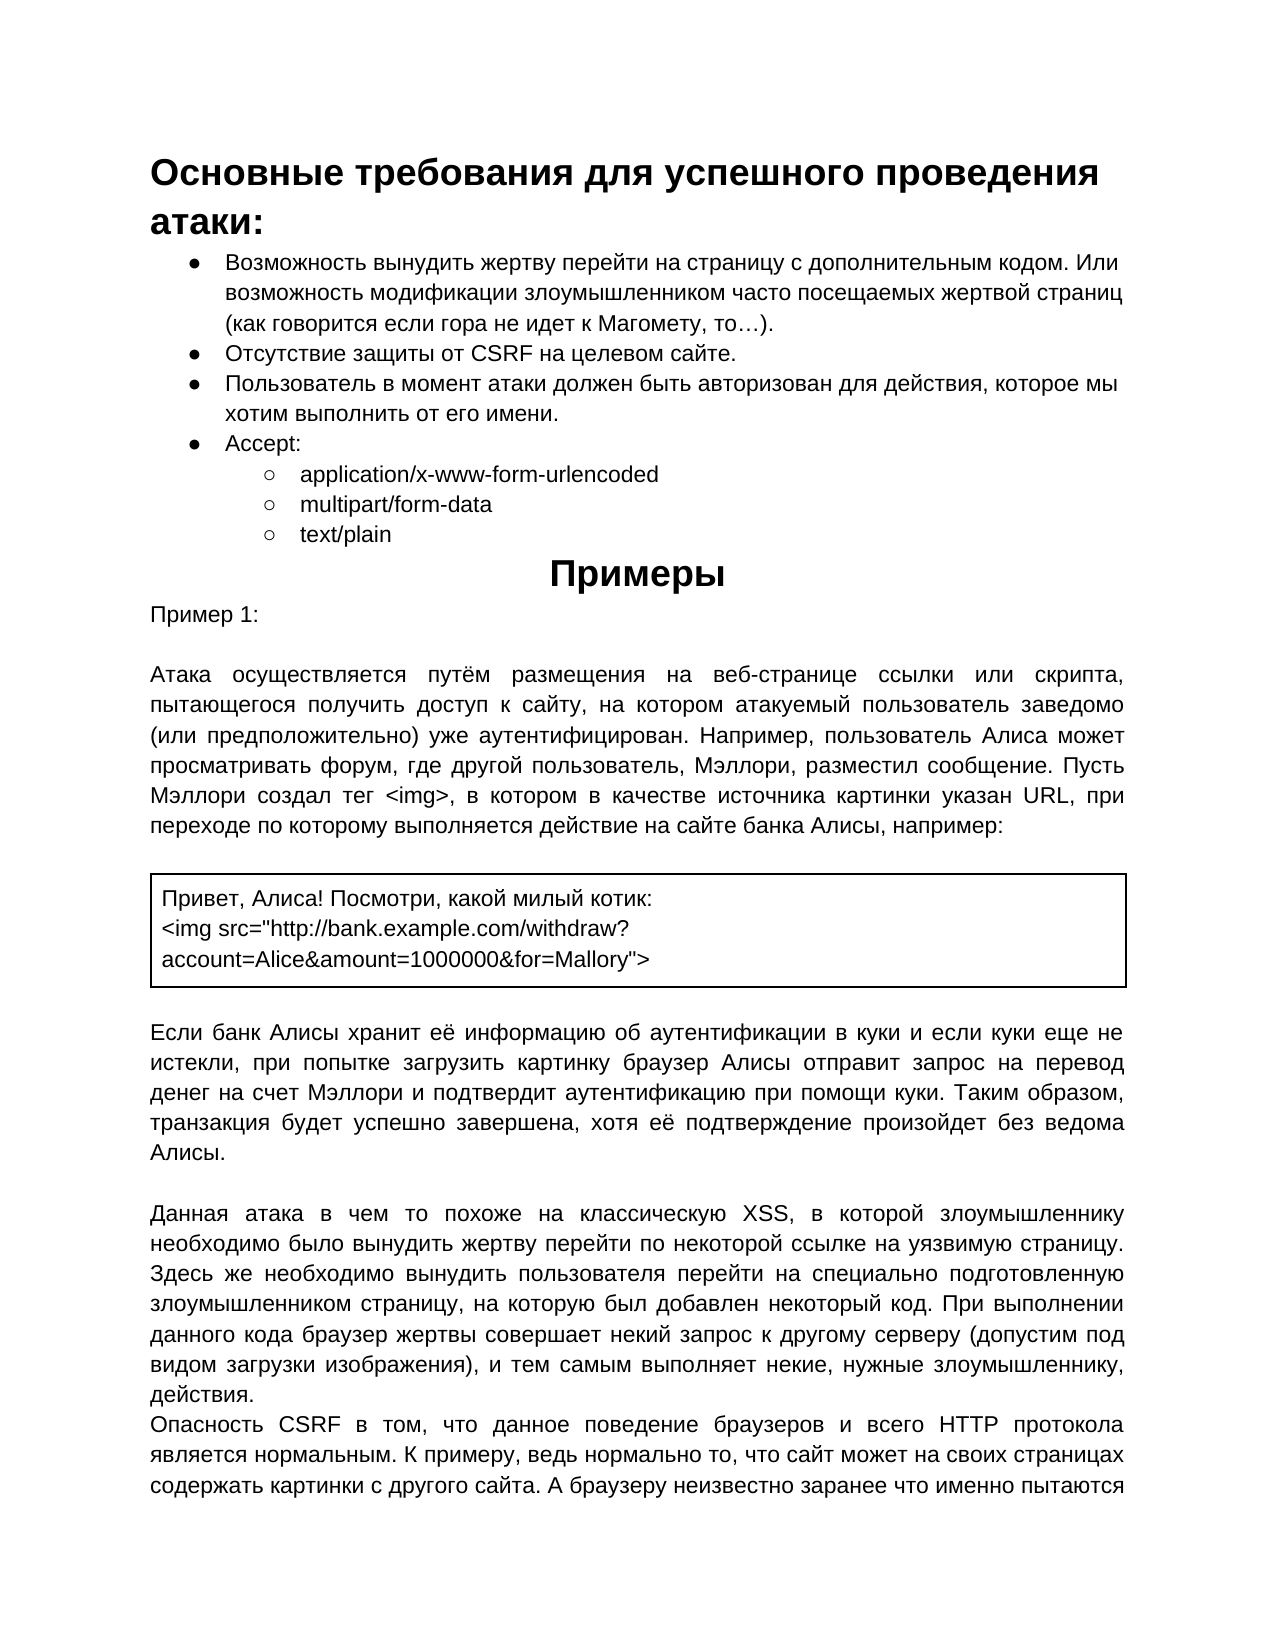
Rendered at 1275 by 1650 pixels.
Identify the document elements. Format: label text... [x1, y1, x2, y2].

list Отсутствие защиты от CSRF на целевом сайте. [187, 340, 1125, 366]
list text/plain [262, 521, 1125, 547]
text Основные требования для успешного проведения атаки: [150, 150, 1125, 243]
text Примеры [150, 551, 1125, 594]
text Данная атака в чем то похоже на классическую XSS, в которой злоумышленнику необходимо было вынудить жертву перейти по некоторой ссылке на уязвимую страницу. Здесь же необходимо вынудить пользователя перейти на специально подготовленную злоумышленником страницу, на которую был добавлен некоторый код. При выполнении данного кода браузер жертвы совершает некий запрос к другому серверу (допустим под видом загрузки изображения), и тем самым выполняет некие, нужные злоумышленнику, действия. [150, 1200, 1125, 1407]
list application/x-www-form-urlencoded [262, 461, 1125, 487]
table_header Привет, Алиса! Посмотри, какой милый котик: <img src="http://bank.example.com/withdraw?account=Alice&amount=1000000&for=Mallory"> [152, 875, 1125, 986]
list Возможность вынудить жертву перейти на страницу с дополнительным кодом. Или возможность модификации злоумышленником часто посещаемых жертвой страниц (как говорится если гора не идет к Магомету, то…). [187, 249, 1125, 336]
list multipart/form-data [262, 491, 1125, 517]
text Атака осуществляется путём размещения на веб-странице ссылки или скрипта, пытающегося получить доступ к сайту, на котором атакуемый пользователь заведомо (или предположительно) уже аутентифицирован. Например, пользователь Алиса может просматривать форум, где другой пользователь, Мэллори, разместил сообщение. Пусть Мэллори создал тег <img>, в котором в качестве источника картинки указан URL, при переходе по которому выполняется действие на сайте банка Алисы, например: [150, 661, 1125, 839]
list Accept: [187, 430, 1125, 457]
text Если банк Алисы хранит её информацию об аутентификации в куки и если куки еще не истекли, при попытке загрузить картинку браузер Алисы отправит запрос на перевод денег на счет Мэллори и подтвердит аутентификацию при помощи куки. Таким образом, транзакция будет успешно завершена, хотя её подтверждение произойдет без ведома Алисы. [150, 1018, 1125, 1166]
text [150, 1411, 1125, 1498]
text Пример 1: [150, 601, 1125, 627]
list Пользователь в момент атаки должен быть авторизован для действия, которое мы хотим выполнить от его имени. [187, 370, 1125, 427]
